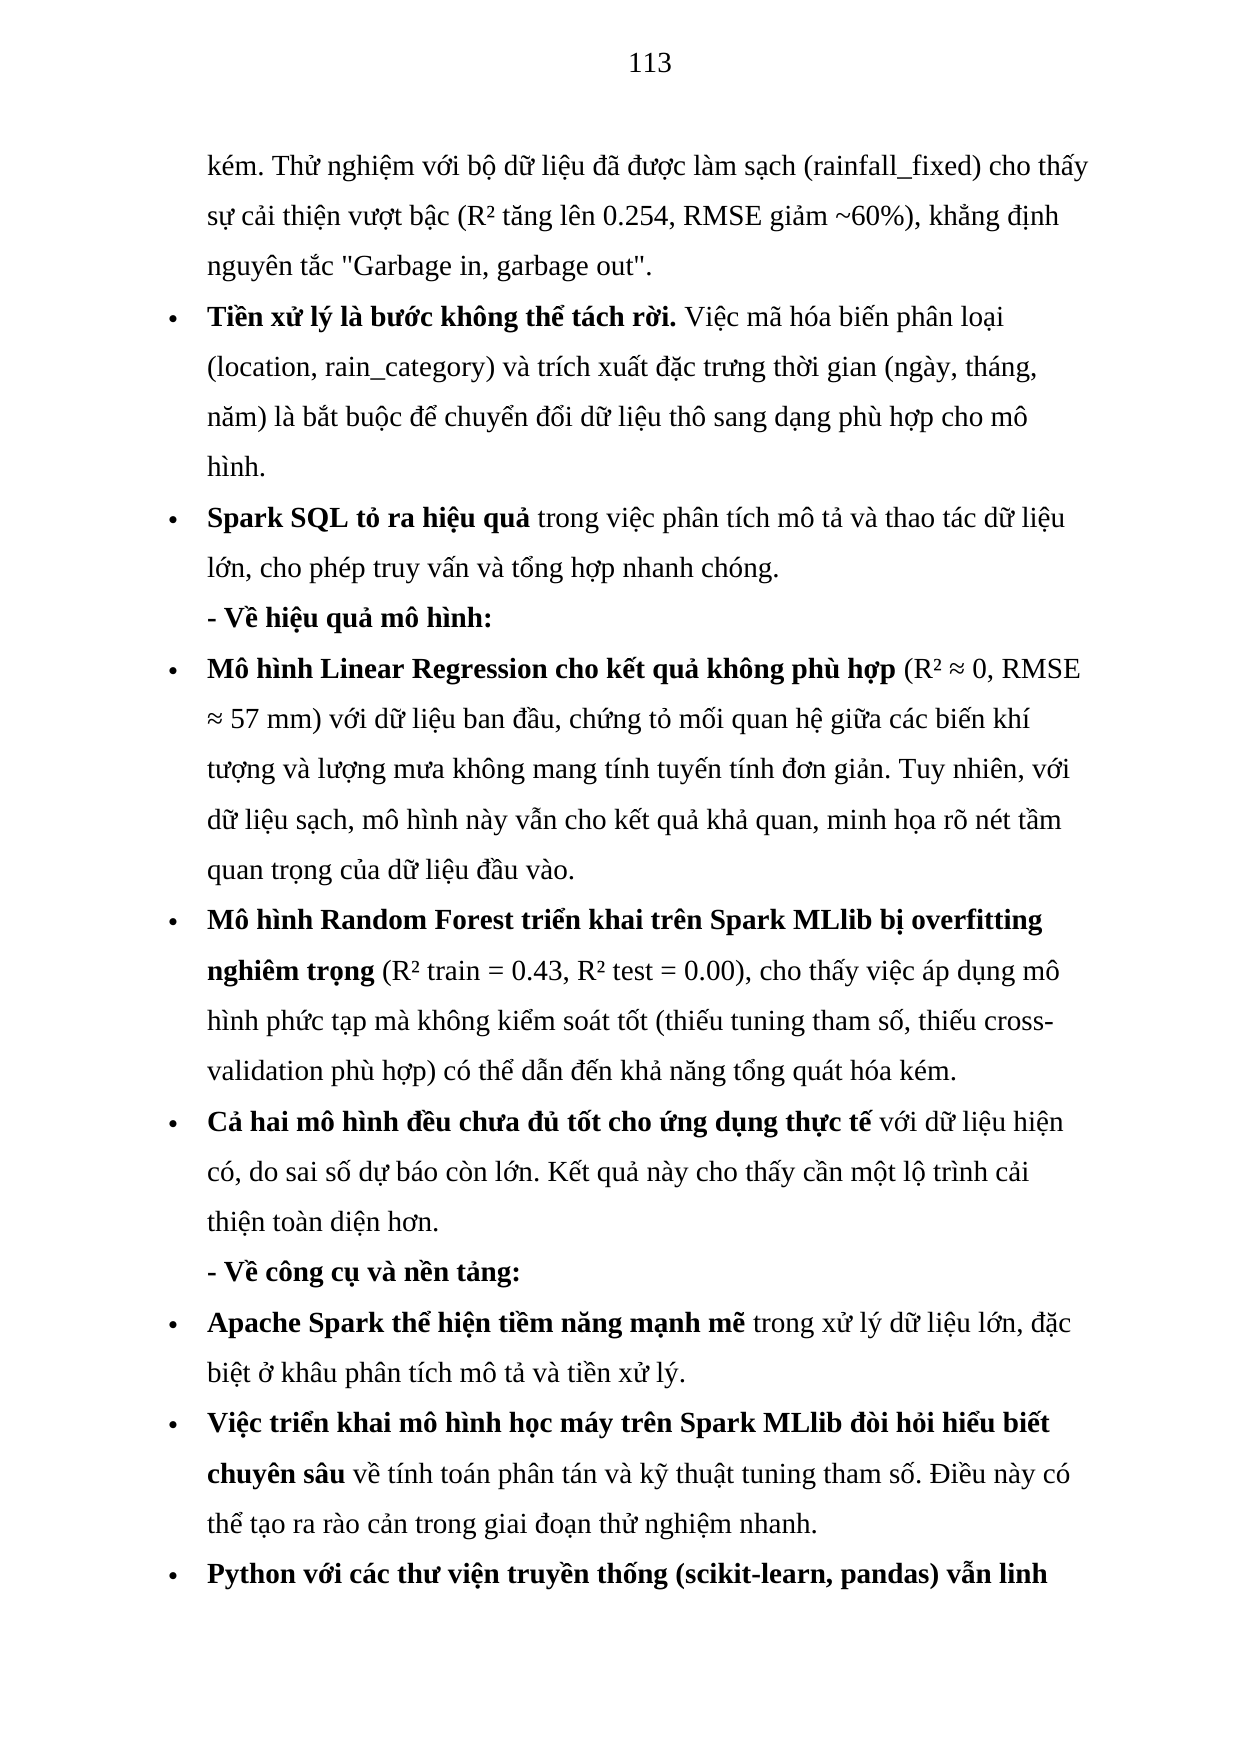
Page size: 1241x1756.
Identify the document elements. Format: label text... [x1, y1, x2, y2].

list Cả hai mô hình đều chưa đủ tốt cho ứng dụng thực tế với dữ liệu hiện có, do sai số dự báo còn lớn. Kết quả này cho thấy cần một lộ trình cải thiện toàn diện hơn. [169, 1104, 1092, 1238]
text - Về công cụ và nền tảng: [207, 1254, 1092, 1288]
list Việc triển khai mô hình học máy trên Spark MLlib đòi hỏi hiểu biết chuyên sâu về tính toán phân tán và kỹ thuật tuning tham số. Điều này có thể tạo ra rào cản trong giai đoạn thử nghiệm nhanh. [169, 1406, 1092, 1540]
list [169, 148, 1092, 282]
list Tiền xử lý là bước không thể tách rời. Việc mã hóa biến phân loại (location, rain_category) và trích xuất đặc trưng thời gian (ngày, tháng, năm) là bắt buộc để chuyển đổi dữ liệu thô sang dạng phù hợp cho mô hình. [169, 299, 1092, 483]
list Mô hình Random Forest triển khai trên Spark MLlib bị overfitting nghiêm trọng (R² train = 0.43, R² test = 0.00), cho thấy việc áp dụng mô hình phức tạp mà không kiểm soát tốt (thiếu tuning tham số, thiếu cross-validation phù hợp) có thể dẫn đến khả năng tổng quát hóa kém. [169, 902, 1092, 1087]
list Mô hình Linear Regression cho kết quả không phù hợp (R² ≈ 0, RMSE ≈ 57 mm) với dữ liệu ban đầu, chứng tỏ mối quan hệ giữa các biến khí tượng và lượng mưa không mang tính tuyến tính đơn giản. Tuy nhiên, với dữ liệu sạch, mô hình này vẫn cho kết quả khả quan, minh họa rõ nét tầm quan trọng của dữ liệu đầu vào. [169, 651, 1092, 886]
text - Về hiệu quả mô hình: [207, 601, 1092, 634]
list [169, 1556, 1092, 1590]
list Spark SQL tỏ ra hiệu quả trong việc phân tích mô tả và thao tác dữ liệu lớn, cho phép truy vấn và tổng hợp nhanh chóng. [169, 500, 1092, 584]
list Apache Spark thể hiện tiềm năng mạnh mẽ trong xử lý dữ liệu lớn, đặc biệt ở khâu phân tích mô tả và tiền xử lý. [169, 1305, 1092, 1389]
